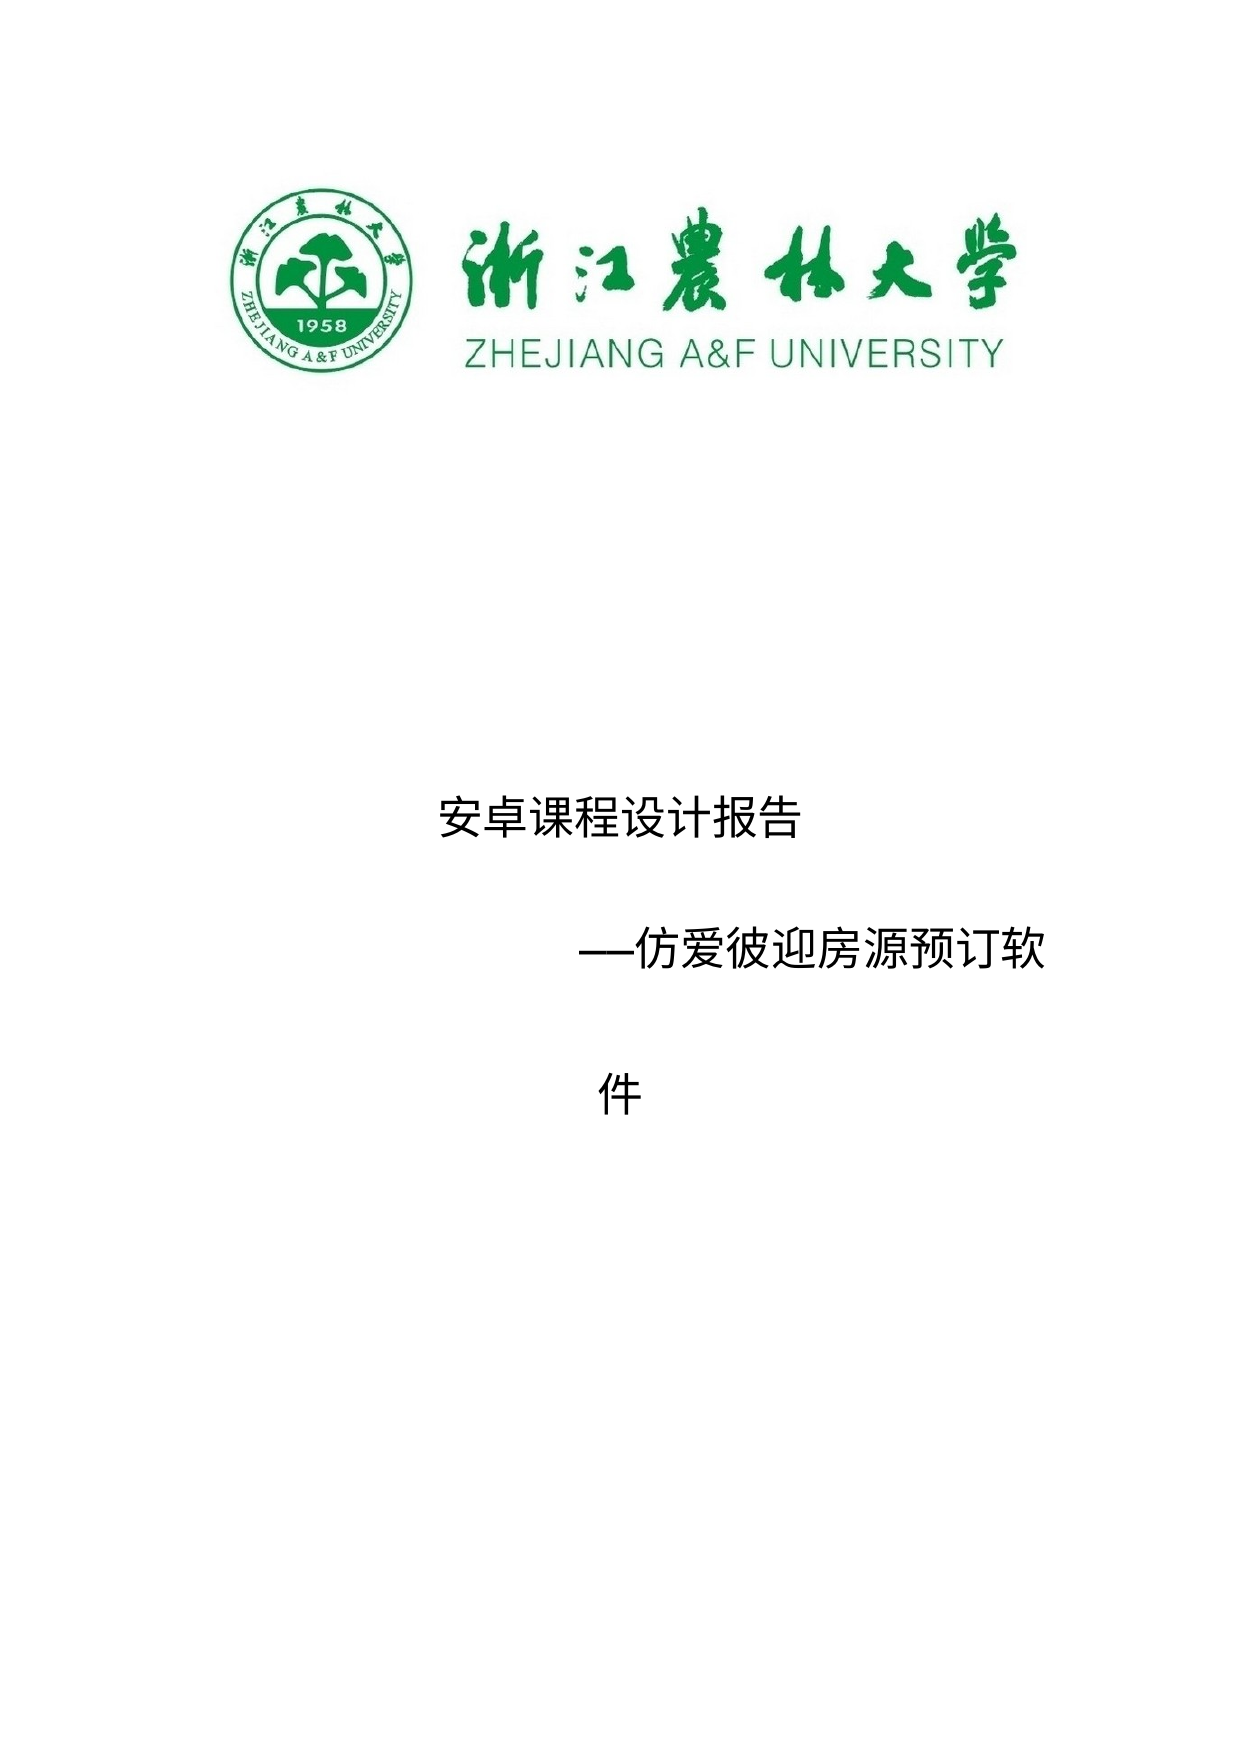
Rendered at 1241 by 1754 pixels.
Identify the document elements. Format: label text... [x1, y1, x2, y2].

text 安卓课程设计报告 [187, 766, 1053, 863]
text ——仿爱彼迎房源预订软件 [187, 896, 1053, 1140]
picture [187, 162, 1053, 400]
